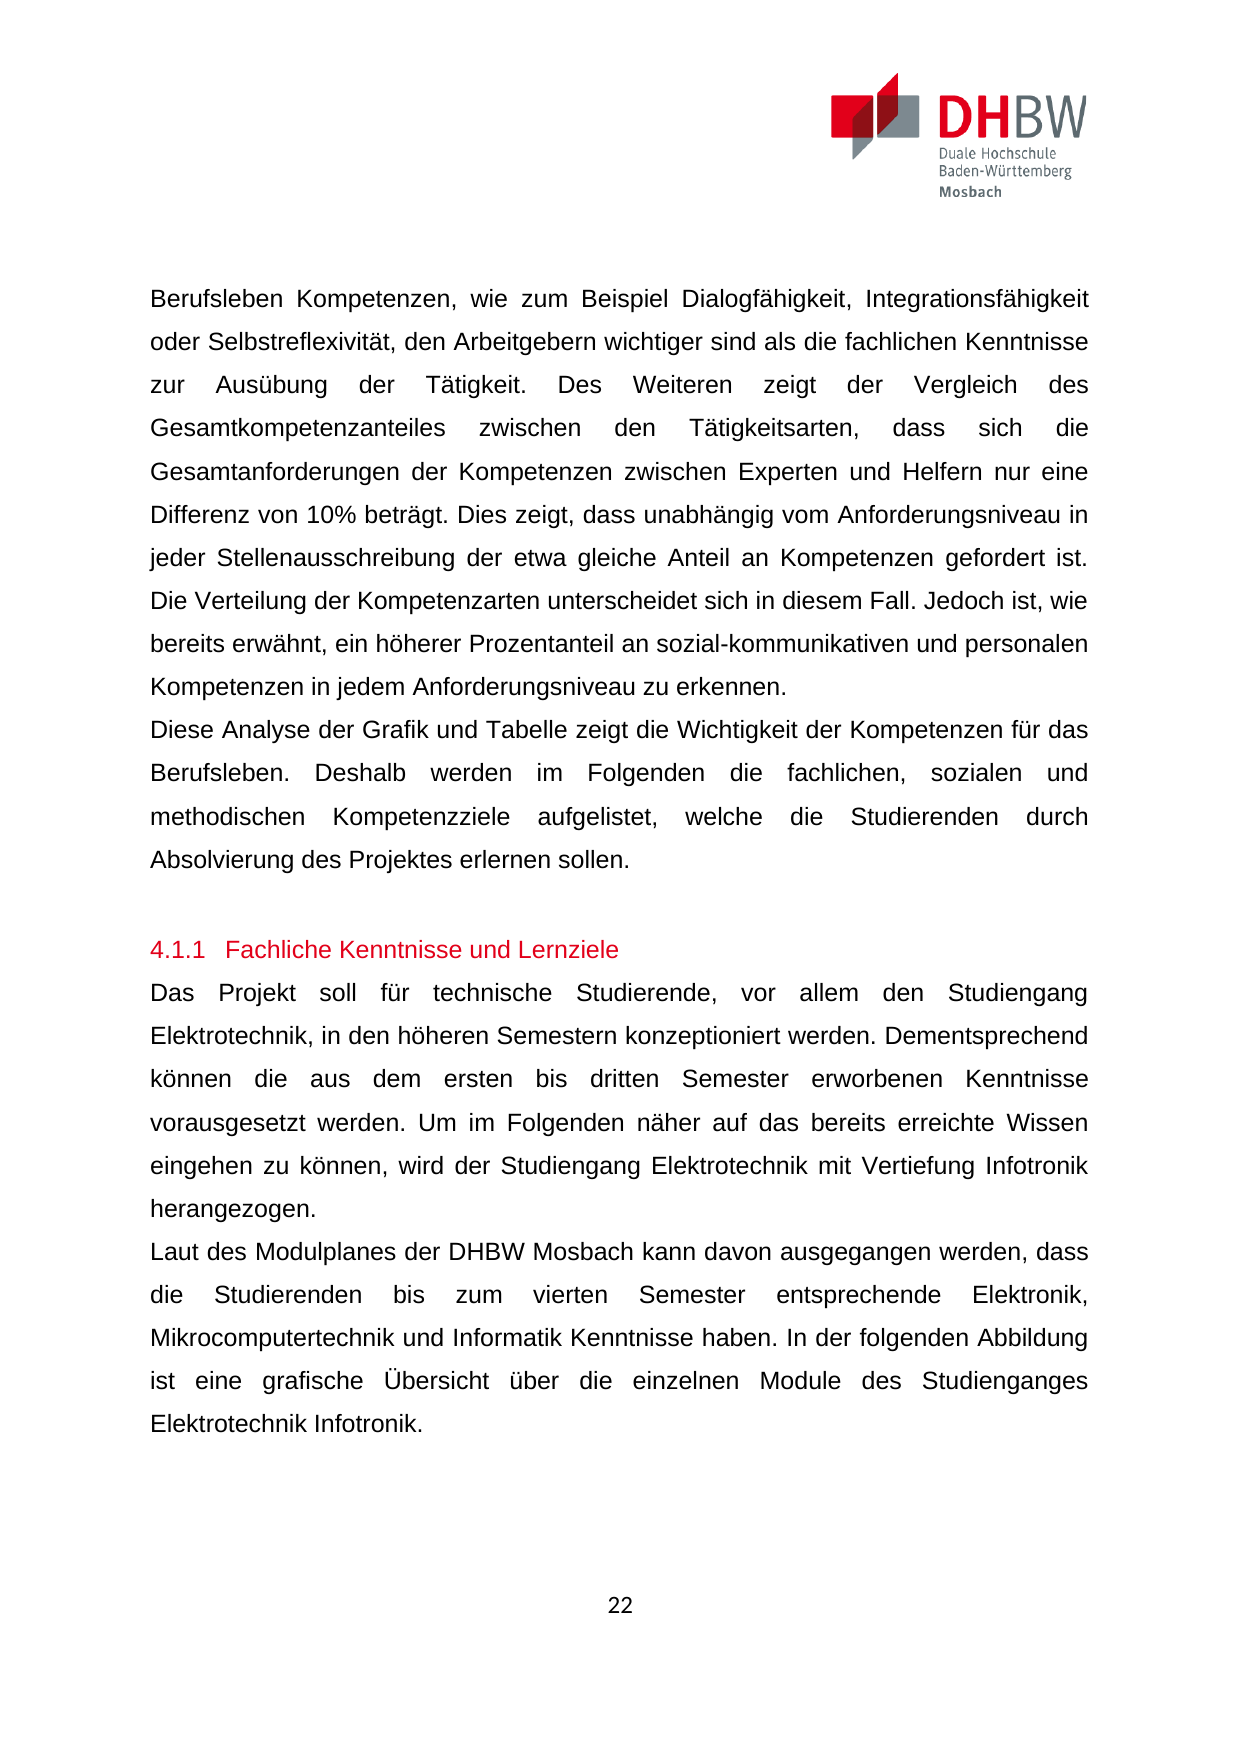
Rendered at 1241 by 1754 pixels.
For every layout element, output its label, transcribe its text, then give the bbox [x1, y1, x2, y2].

text Diese Analyse der Grafik und Tabelle zeigt die Wichtigkeit der Kompetenzen für das Berufsleben. Deshalb werden im Folgenden die fachlichen, sozialen und methodischen Kompetenzziele aufgelistet, welche die Studierenden durch Absolvierung des Projektes erlernen sollen. [150, 715, 1090, 873]
text Laut des Modulplanes der DHBW Mosbach kann davon ausgegangen werden, dass die Studierenden bis zum vierten Semester entsprechende Elektronik, Mikrocomputertechnik und Informatik Kenntnisse haben. In der folgenden Abbildung ist eine grafische Übersicht über die einzelnen Module des Studienganges Elektrotechnik Infotronik. [150, 1237, 1090, 1438]
subtitle Fachliche Kenntnisse und Lernziele [150, 935, 1090, 964]
text Das Projekt soll für technische Studierende, vor allem den Studiengang Elektrotechnik, in den höheren Semestern konzeptioniert werden. Dementsprechend können die aus dem ersten bis dritten Semester erworbenen Kenntnisse vorausgesetzt werden. Um im Folgenden näher auf das bereits erreichte Wissen eingehen zu können, wird der Studiengang Elektrotechnik mit Vertiefung Infotronik herangezogen. [150, 978, 1090, 1222]
picture [831, 73, 1087, 197]
